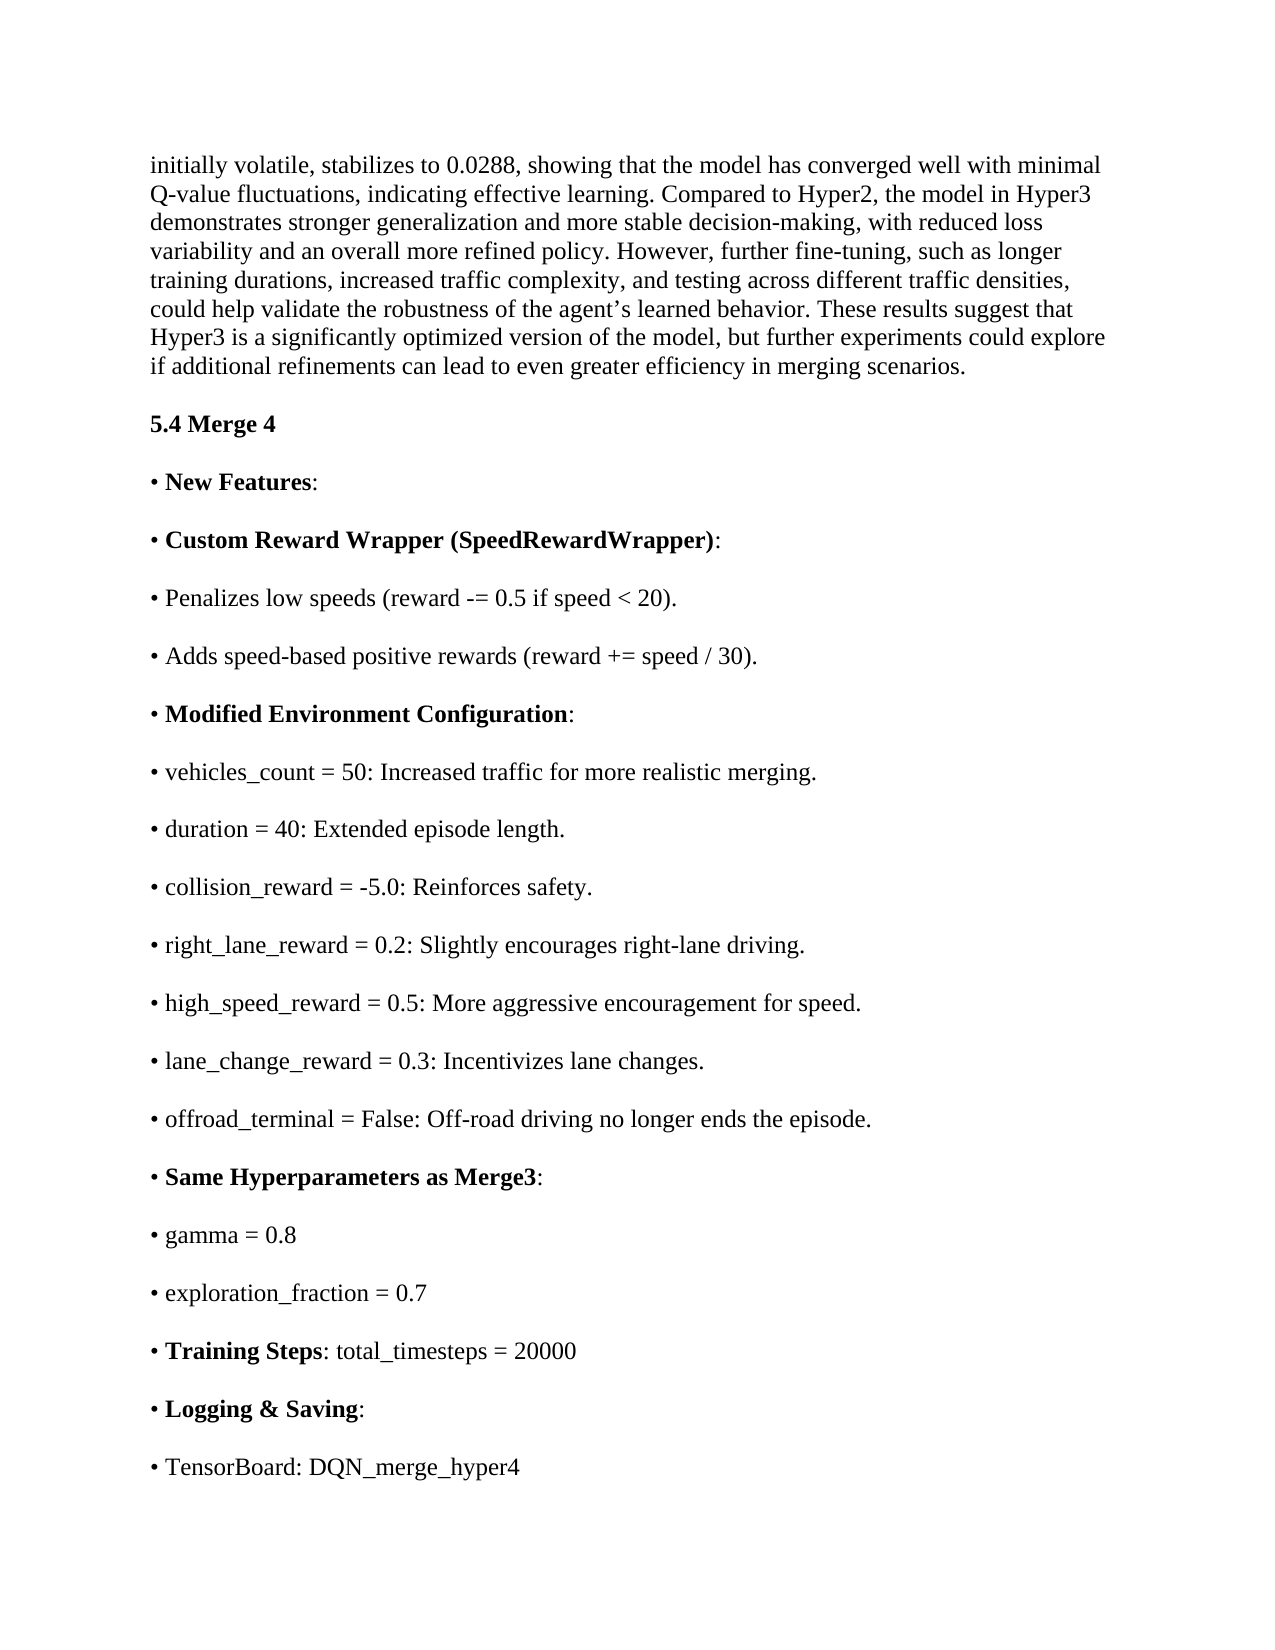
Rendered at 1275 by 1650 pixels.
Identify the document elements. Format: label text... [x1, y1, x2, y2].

text • New Features: [150, 467, 1125, 496]
text • Training Steps: total_timesteps = 20000 [150, 1336, 1125, 1364]
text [150, 150, 1125, 380]
text • Penalizes low speeds (reward -= 0.5 if speed < 20). [150, 583, 1125, 612]
text • Custom Reward Wrapper (SpeedRewardWrapper): [150, 525, 1125, 554]
text • collision_reward = -5.0: Reinforces safety. [150, 872, 1125, 901]
text • duration = 40: Extended episode length. [150, 814, 1125, 843]
text • Logging & Saving: [150, 1394, 1125, 1422]
text • high_speed_reward = 0.5: More aggressive encouragement for speed. [150, 988, 1125, 1017]
text 5.4 Merge 4 [150, 409, 1125, 438]
text • Adds speed-based positive rewards (reward += speed / 30). [150, 641, 1125, 669]
text • TensorBoard: DQN_merge_hyper4 [150, 1452, 1125, 1480]
text • vehicles_count = 50: Increased traffic for more realistic merging. [150, 757, 1125, 785]
text • right_lane_reward = 0.2: Slightly encourages right-lane driving. [150, 930, 1125, 959]
text • Same Hyperparameters as Merge3: [150, 1162, 1125, 1191]
text • lane_change_reward = 0.3: Incentivizes lane changes. [150, 1046, 1125, 1075]
text • gamma = 0.8 [150, 1220, 1125, 1249]
text • Modified Environment Configuration: [150, 699, 1125, 727]
text • offroad_terminal = False: Off-road driving no longer ends the episode. [150, 1104, 1125, 1133]
text • exploration_fraction = 0.7 [150, 1278, 1125, 1307]
